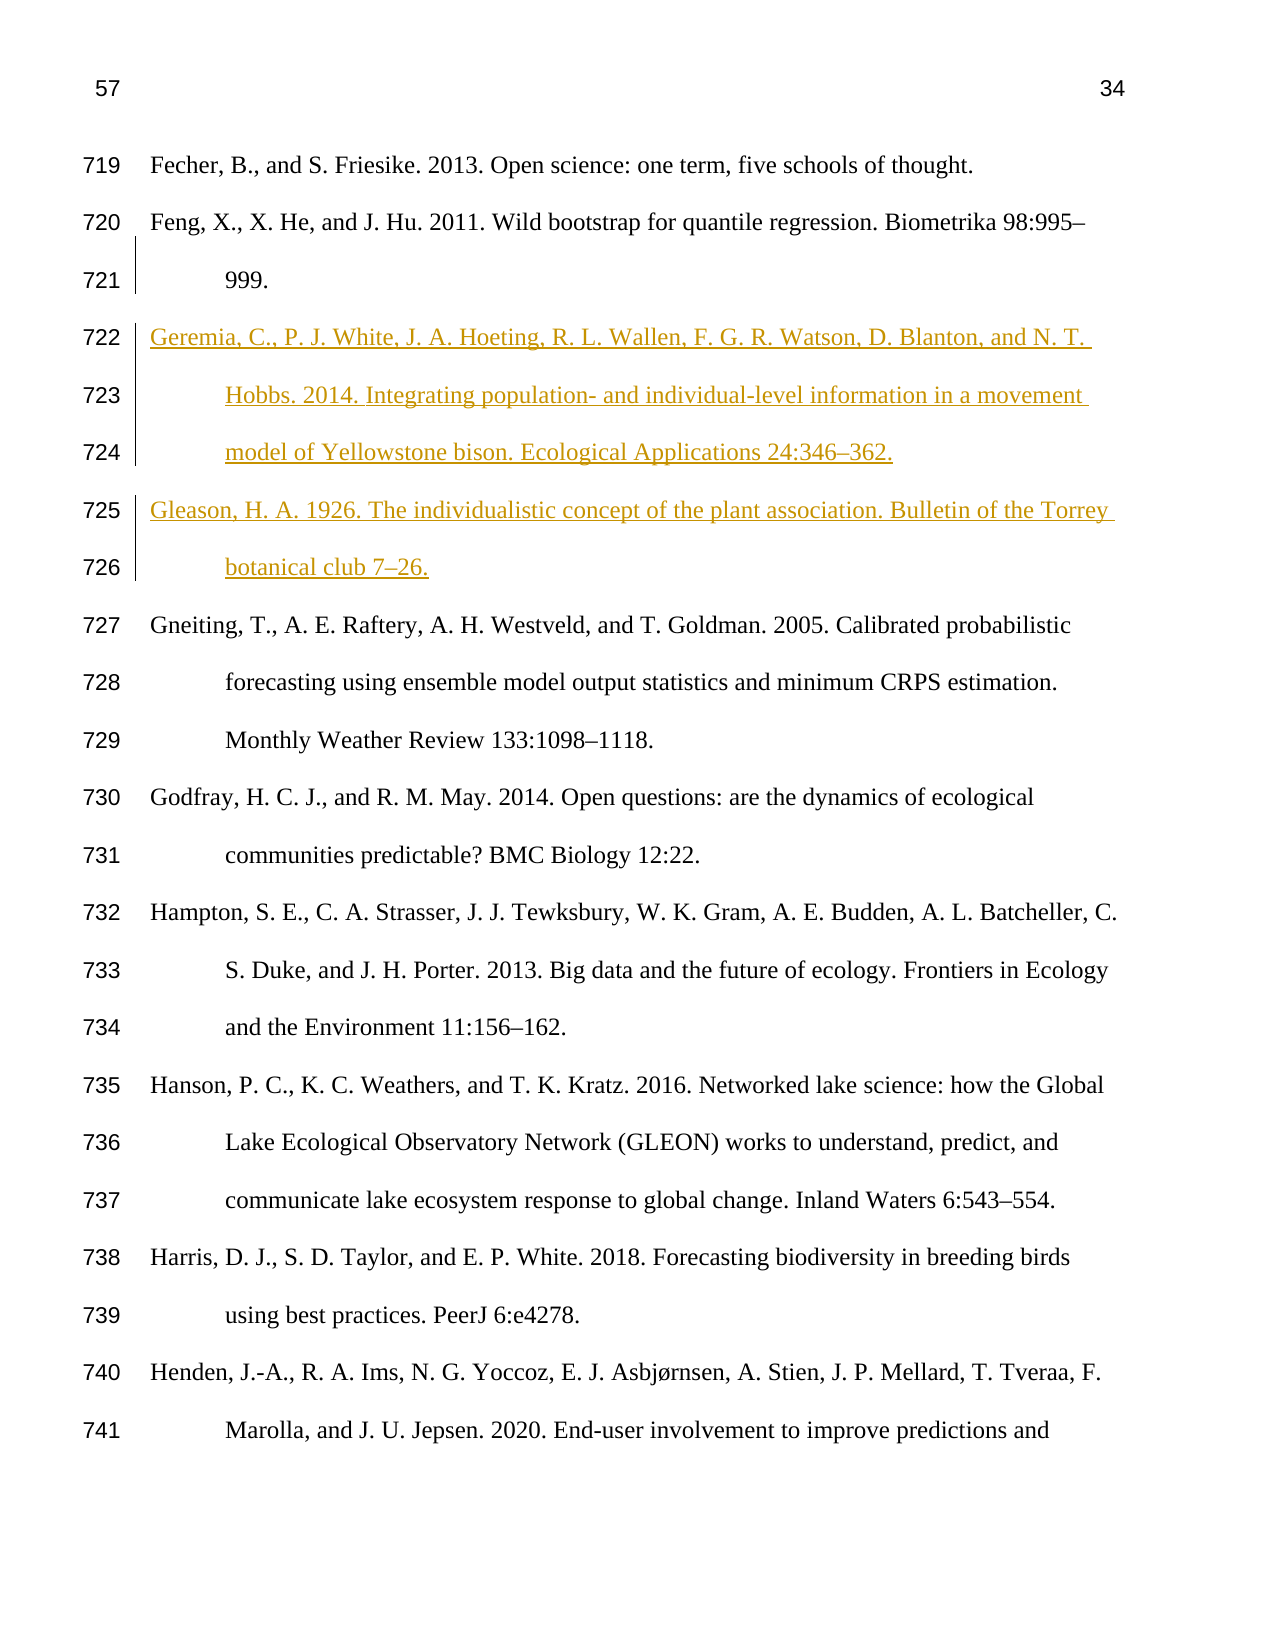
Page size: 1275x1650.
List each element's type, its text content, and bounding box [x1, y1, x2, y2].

text Hampton, S. E., C. A. Strasser, J. J. Tewksbury, W. K. Gram, A. E. Budden, A. L. Batcheller, C. S. Duke, and J. H. Porter. 2013. Big data and the future of ecology. Frontiers in Ecology and the Environment 11:156–162. [150, 897, 1125, 1041]
text Harris, D. J., S. D. Taylor, and E. P. White. 2018. Forecasting biodiversity in breeding birds using best practices. PeerJ 6:e4278. [150, 1242, 1125, 1329]
text Godfray, H. C. J., and R. M. May. 2014. Open questions: are the dynamics of ecological communities predictable? BMC Biology 12:22. [150, 782, 1125, 869]
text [150, 1357, 1125, 1444]
text Feng, X., X. He, and J. Hu. 2011. Wild bootstrap for quantile regression. Biometrika 98:995–999. [150, 207, 1125, 294]
text Hanson, P. C., K. C. Weathers, and T. K. Kratz. 2016. Networked lake science: how the Global Lake Ecological Observatory Network (GLEON) works to understand, predict, and communicate lake ecosystem response to global change. Inland Waters 6:543–554. [150, 1070, 1125, 1214]
text Gneiting, T., A. E. Raftery, A. H. Westveld, and T. Goldman. 2005. Calibrated probabilistic forecasting using ensemble model output statistics and minimum CRPS estimation. Monthly Weather Review 133:1098–1118. [150, 610, 1125, 754]
text Fecher, B., and S. Friesike. 2013. Open science: one term, five schools of thought. [150, 150, 1125, 179]
